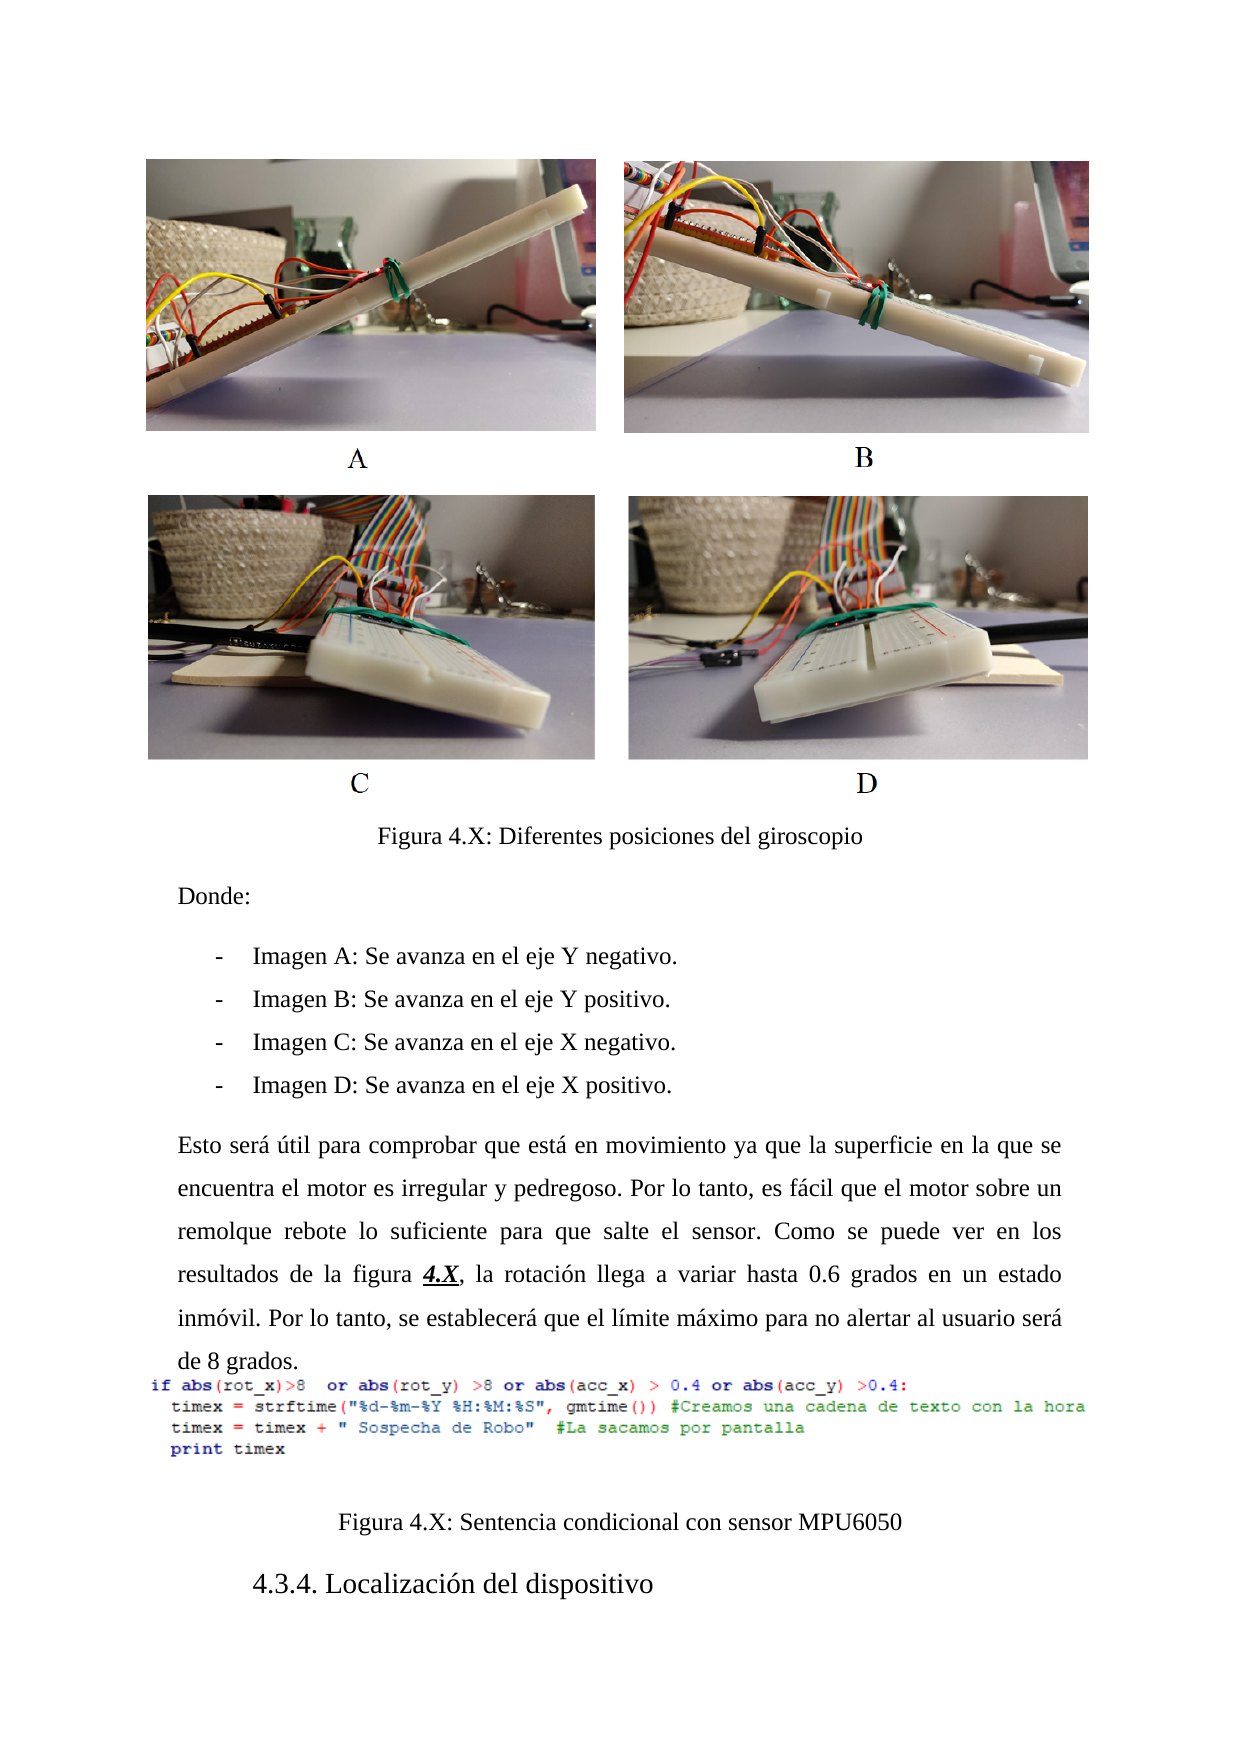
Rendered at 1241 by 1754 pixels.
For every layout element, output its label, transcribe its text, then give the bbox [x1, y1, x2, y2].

text Donde: [177, 881, 1063, 910]
text Figura 4.X: Diferentes posiciones del giroscopio [177, 807, 1063, 850]
picture [149, 1376, 1091, 1462]
list Imagen C: Se avanza en el eje X negativo. [215, 1027, 1063, 1056]
list Imagen D: Se avanza en el eje X positivo. [215, 1070, 1063, 1099]
list Imagen A: Se avanza en el eje Y negativo. [215, 941, 1063, 970]
text Figura 4.X: Sentencia condicional con sensor MPU6050 [177, 1462, 1063, 1535]
picture [134, 147, 1107, 807]
text Esto será útil para comprobar que está en movimiento ya que la superficie en la que se encuentra el motor es irregular y pedregoso. Por lo tanto, es fácil que el motor sobre un remolque rebote lo suficiente para que salte el sensor. Como se puede ver en los resultados de la figura 4.X, la rotación llega a variar hasta 0.6 grados en un estado inmóvil. Por lo tanto, se establecerá que el límite máximo para no alertar al usuario será de 8 grados. [177, 1130, 1063, 1374]
list Imagen B: Se avanza en el eje Y positivo. [215, 984, 1063, 1013]
list Localización del dispositivo [252, 1566, 1063, 1600]
